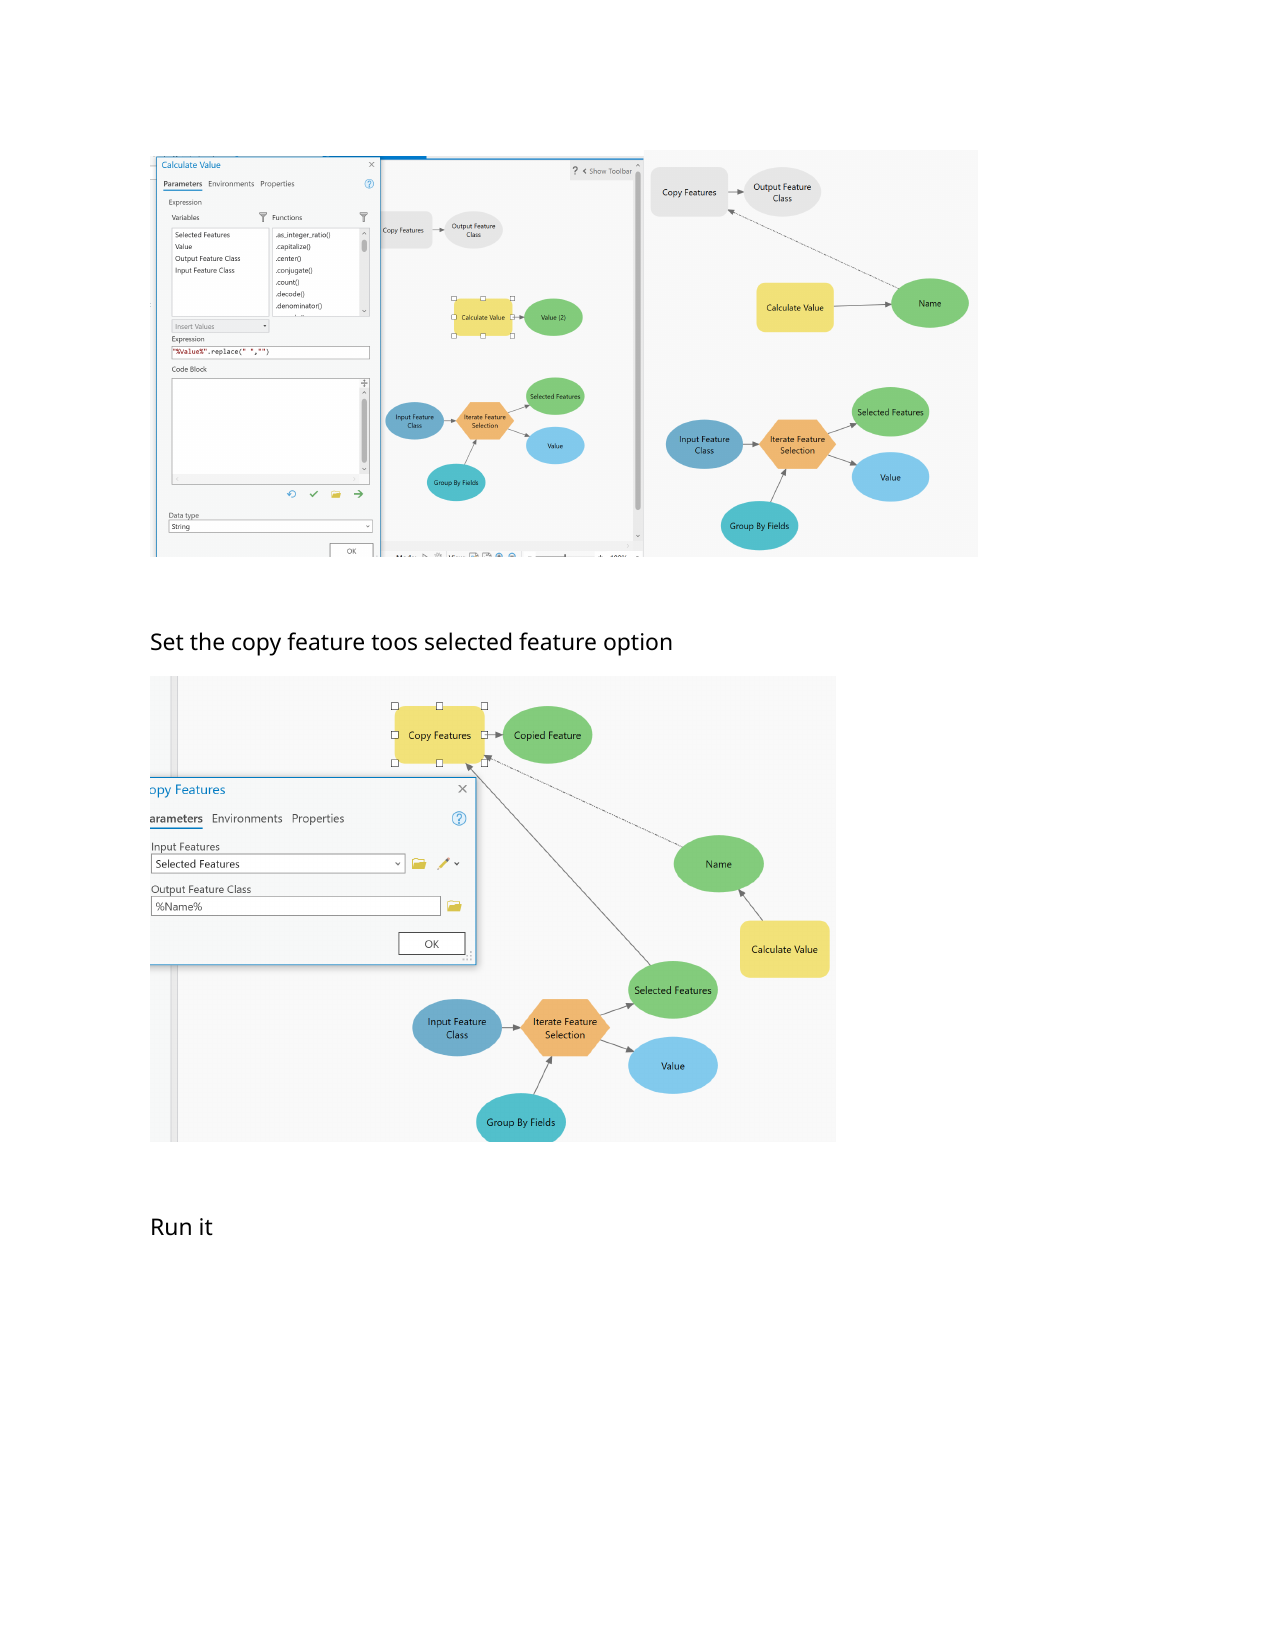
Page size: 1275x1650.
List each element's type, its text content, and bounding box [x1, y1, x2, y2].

text Run it [150, 1211, 1125, 1242]
text Set the copy feature toos selected feature option [150, 626, 1125, 657]
picture [150, 150, 978, 557]
picture [150, 676, 836, 1142]
